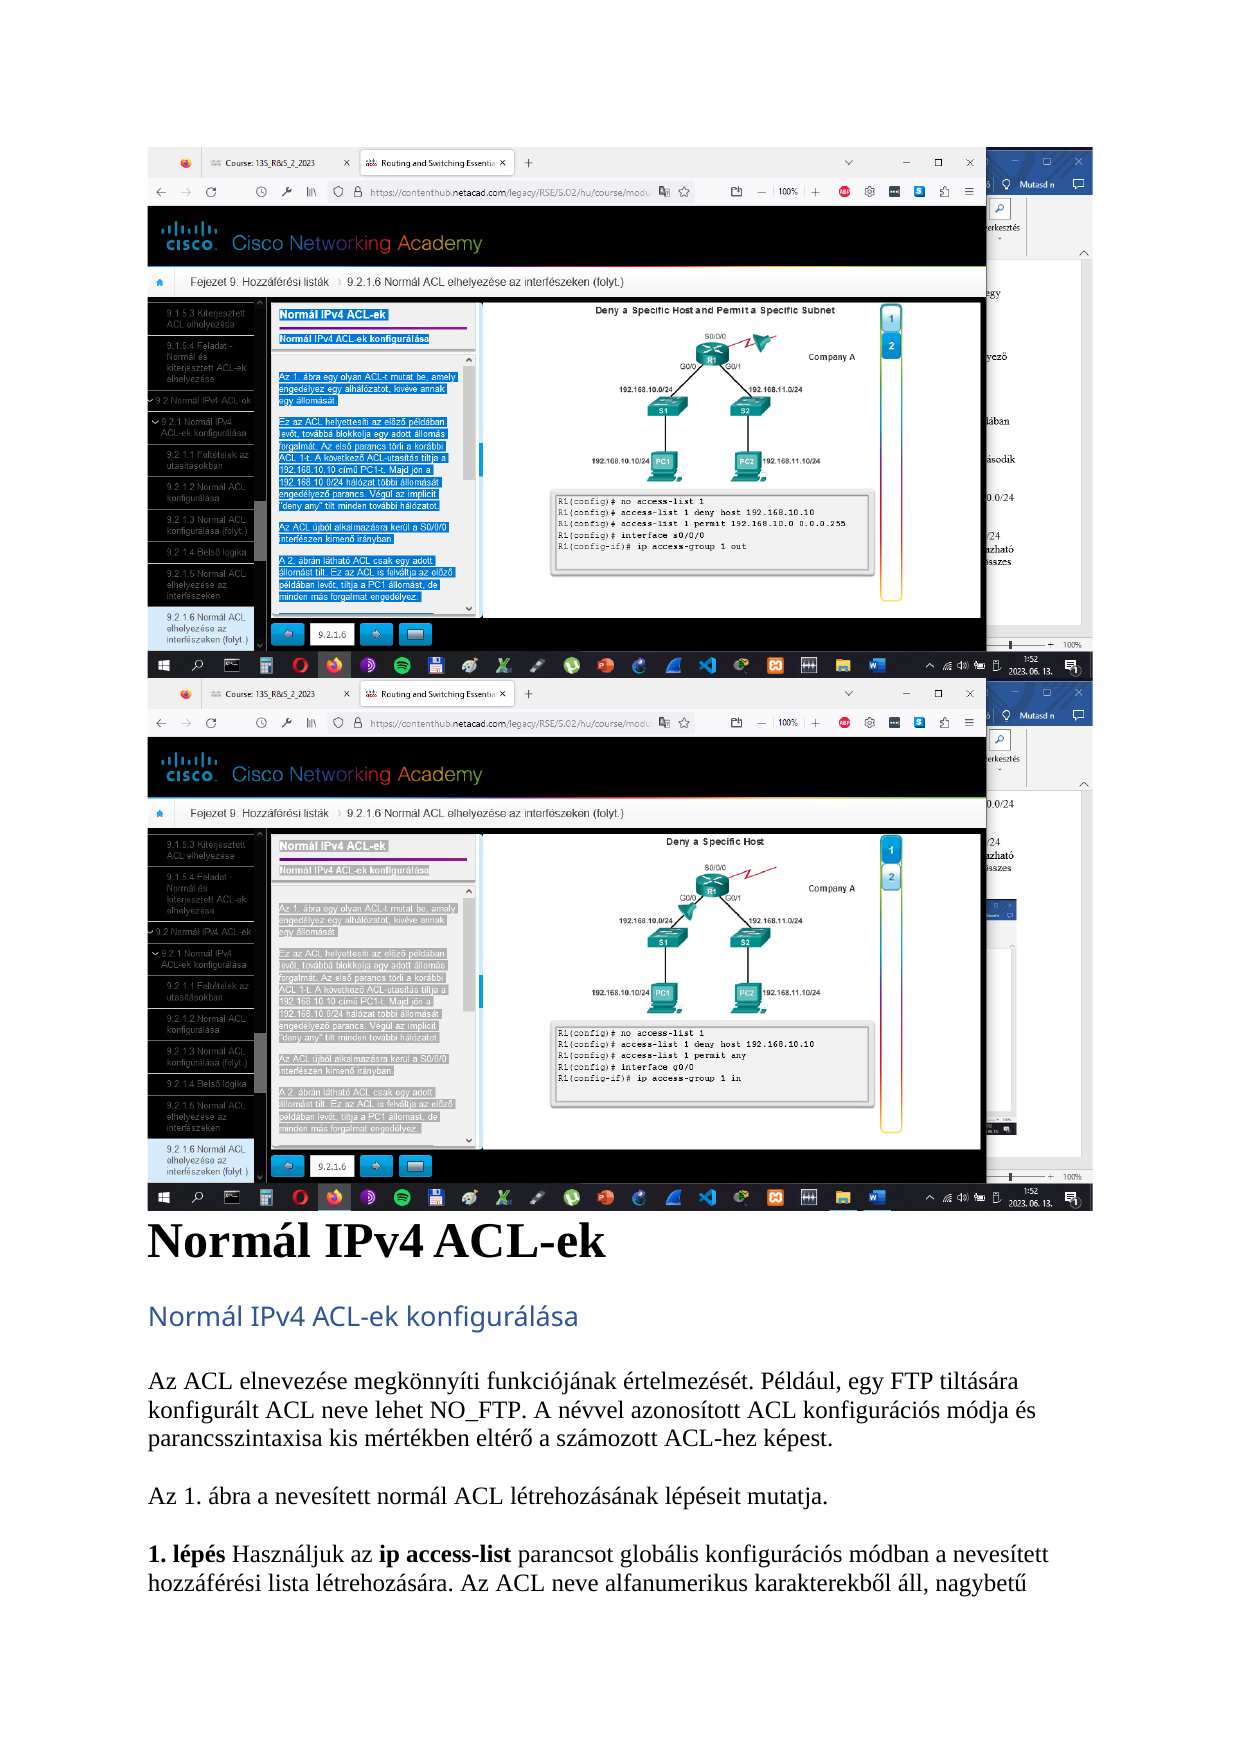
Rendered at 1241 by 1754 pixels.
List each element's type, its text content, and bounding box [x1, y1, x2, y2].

subtitle Normál IPv4 ACL-ek konfigurálása [148, 1297, 1093, 1334]
text Az ACL elnevezése megkönnyíti funkciójának értelmezését. Például, egy FTP tiltására konfigurált ACL neve lehet NO_FTP. A névvel azonosított ACL konfigurációs módja és parancsszintaxisa kis mértékben eltérő a számozott ACL-hez képest. [148, 1366, 1093, 1452]
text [148, 1539, 1093, 1597]
subtitle Normál IPv4 ACL-ek [148, 1211, 1093, 1268]
picture [147, 147, 1093, 1211]
text Az 1. ábra a nevesített normál ACL létrehozásának lépéseit mutatja. [148, 1481, 1093, 1510]
